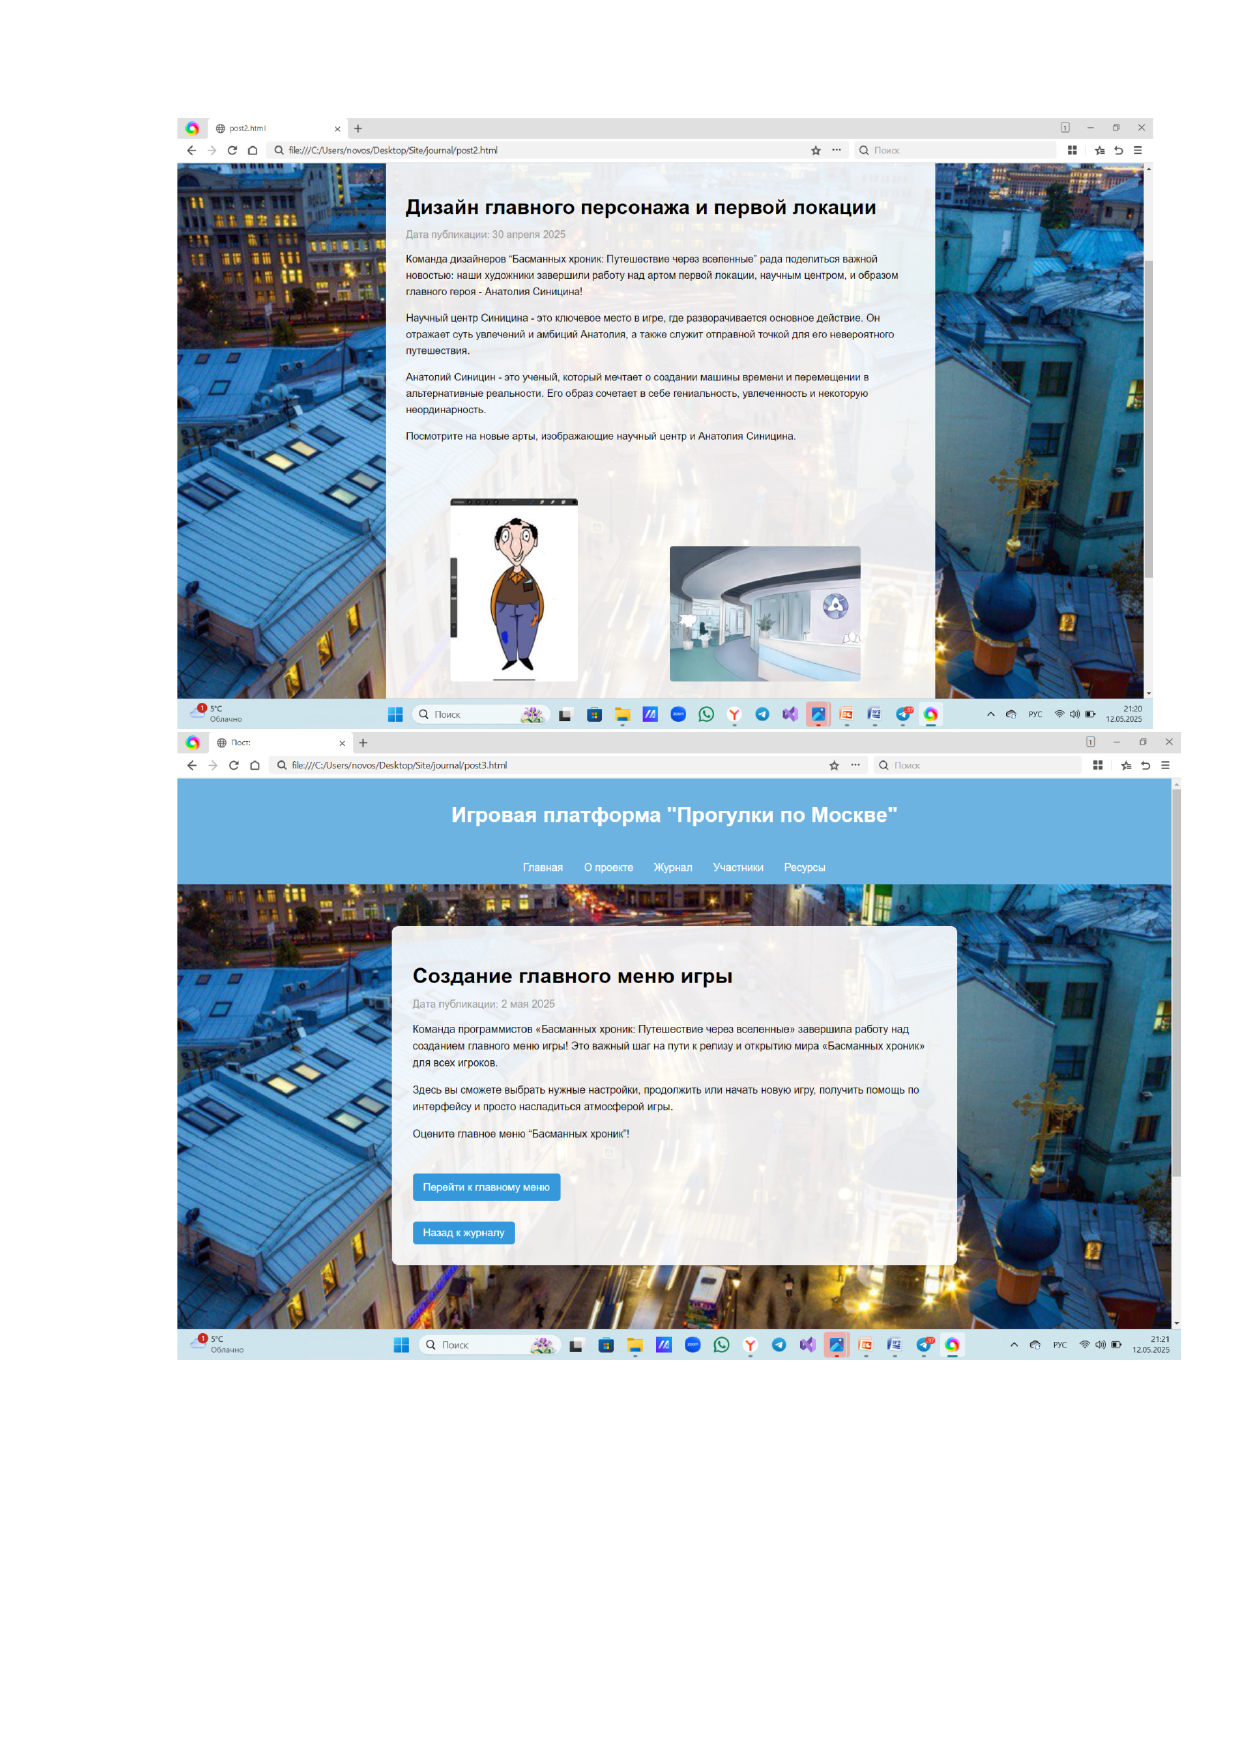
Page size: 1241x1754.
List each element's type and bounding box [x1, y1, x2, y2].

picture [177, 118, 1154, 729]
picture [177, 732, 1182, 1360]
